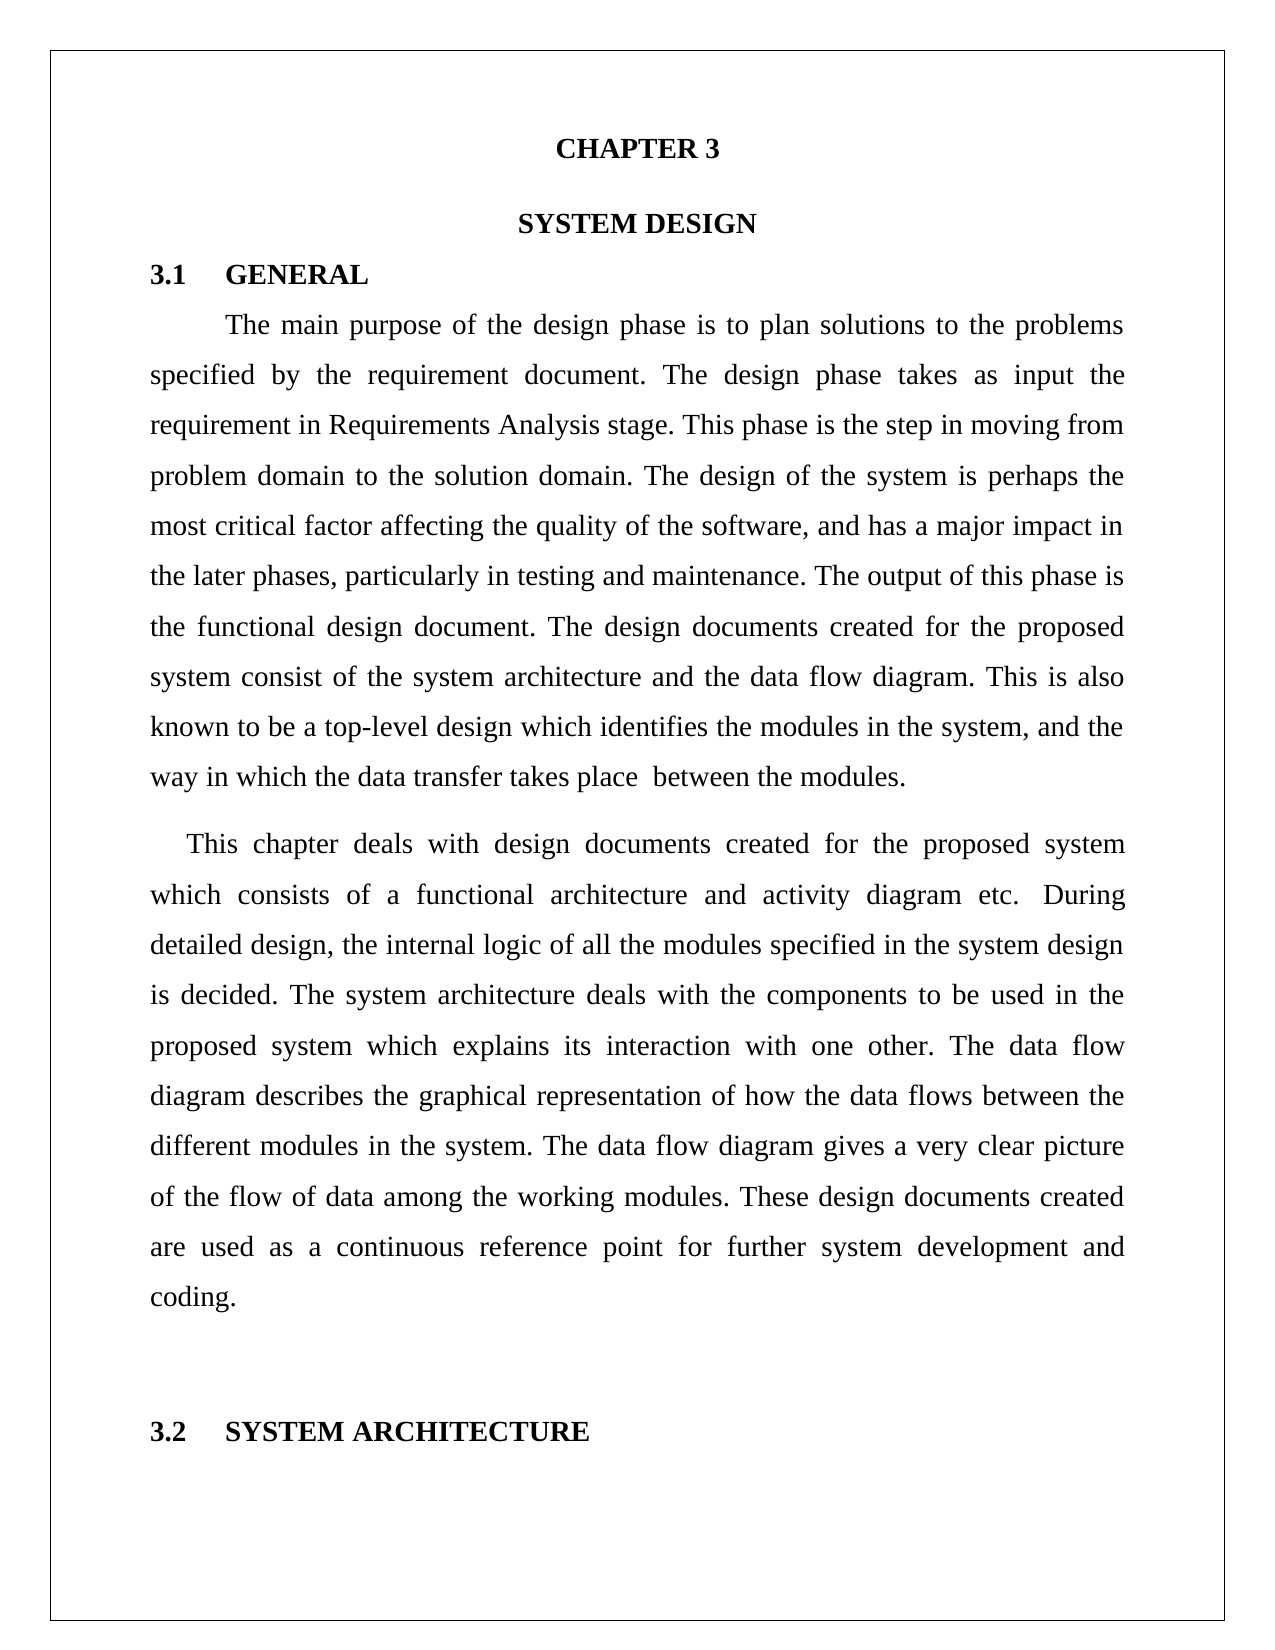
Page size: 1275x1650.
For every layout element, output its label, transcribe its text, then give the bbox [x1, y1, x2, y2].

subtitle SYSTEM DESIGN [518, 207, 1138, 240]
text The main purpose of the design phase is to plan solutions to the problems specified by the requirement document. The design phase takes as input the requirement in Requirements Analysis stage. This phase is the step in moving from problem domain to the solution domain. The design of the system is perhaps the most critical factor affecting the quality of the software, and has a major impact in the later phases, particularly in testing and maintenance. The output of this phase is the functional design document. The design documents created for the proposed system consist of the system architecture and the data flow diagram. This is also known to be a top-level design which identifies the modules in the system, and the way in which the data transfer takes place between the modules. [150, 307, 1126, 793]
subtitle GENERAL [150, 257, 1138, 290]
subtitle SYSTEM ARCHITECTURE [150, 1414, 1138, 1447]
text This chapter deals with design documents created for the proposed system which consists of a functional architecture and activity diagram etc. During detailed design, the internal logic of all the modules specified in the system design is decided. The system architecture deals with the components to be used in the proposed system which explains its interaction with one other. The data flow diagram describes the graphical representation of how the data flows between the different modules in the system. The data flow diagram gives a very clear picture of the flow of data among the working modules. These design documents created are used as a continuous reference point for further system development and coding. [150, 827, 1126, 1313]
subtitle CHAPTER 3 [276, 131, 998, 165]
